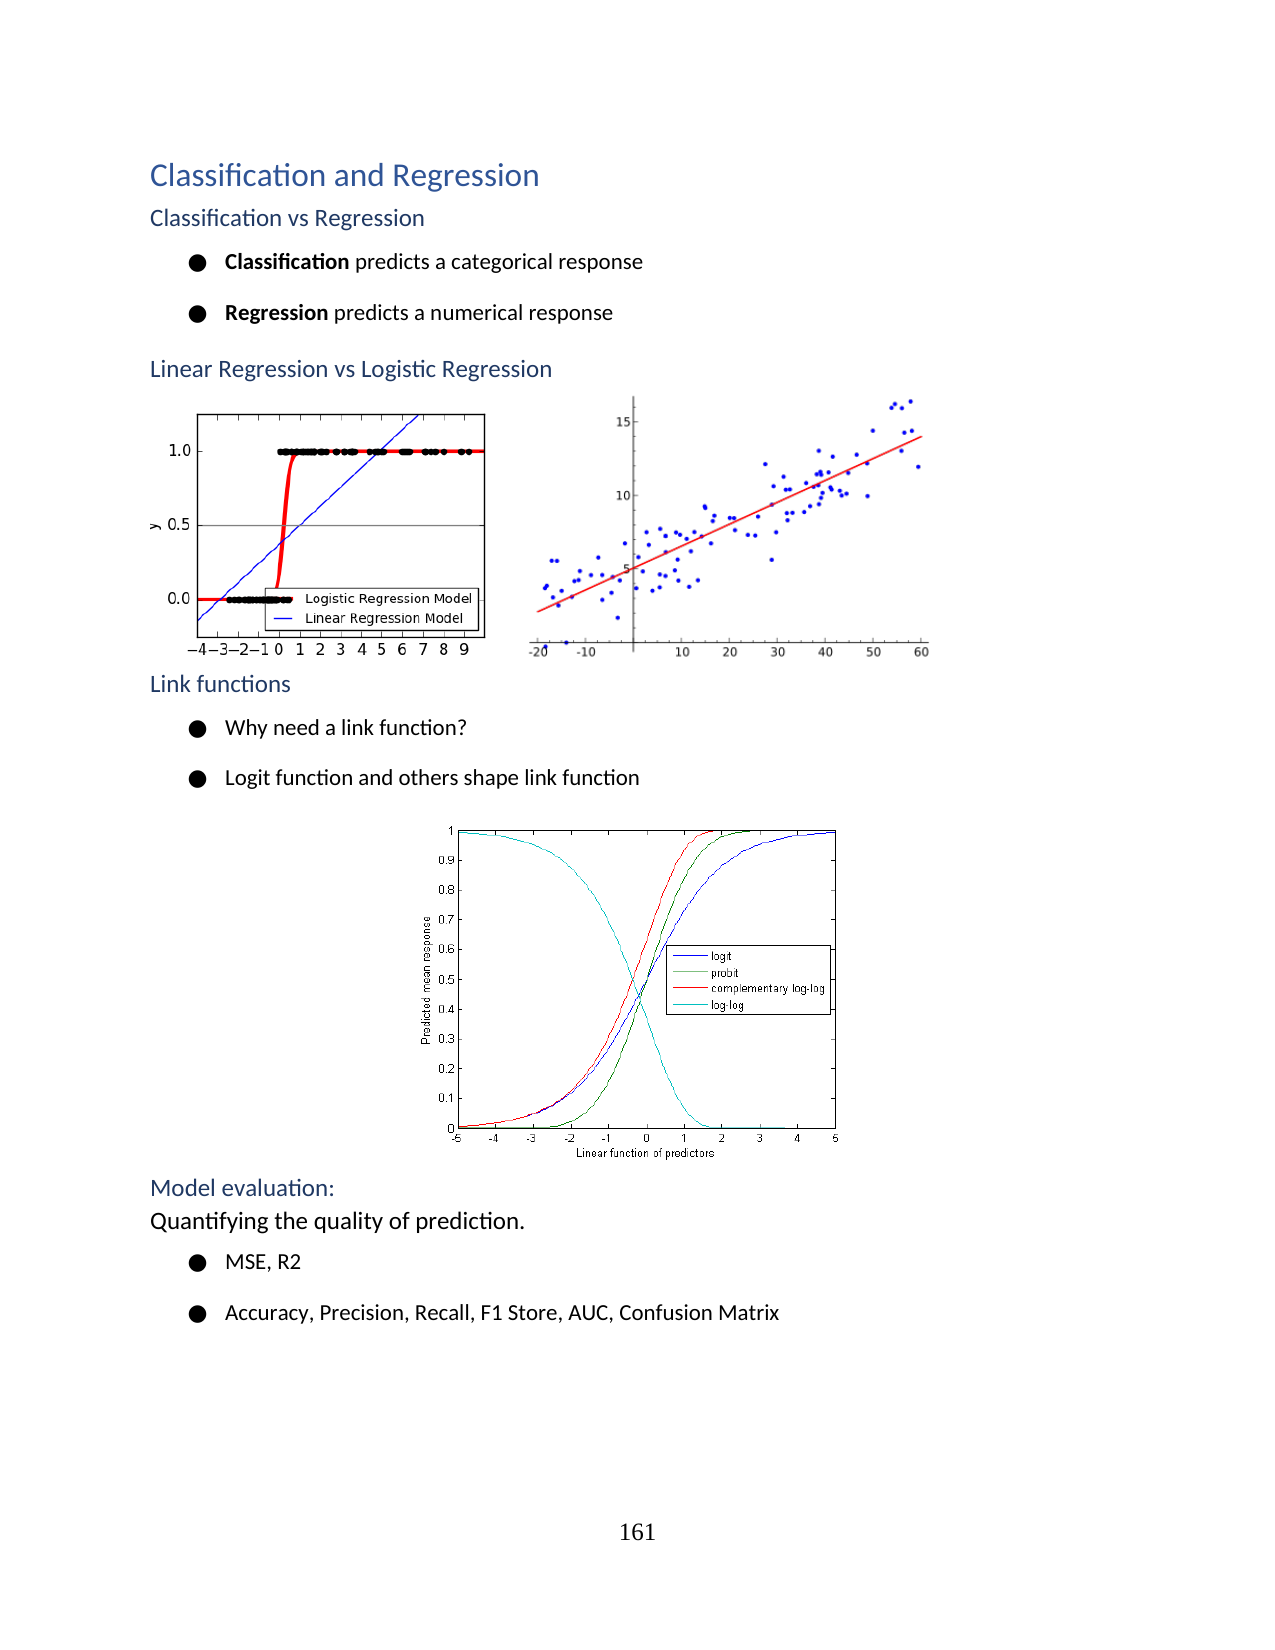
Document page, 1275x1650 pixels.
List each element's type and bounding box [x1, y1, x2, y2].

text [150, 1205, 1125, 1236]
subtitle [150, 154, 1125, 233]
picture [394, 802, 881, 1168]
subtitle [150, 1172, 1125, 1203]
picture [150, 386, 936, 664]
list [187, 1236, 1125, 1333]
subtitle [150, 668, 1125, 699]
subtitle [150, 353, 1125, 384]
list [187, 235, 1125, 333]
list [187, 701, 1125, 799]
